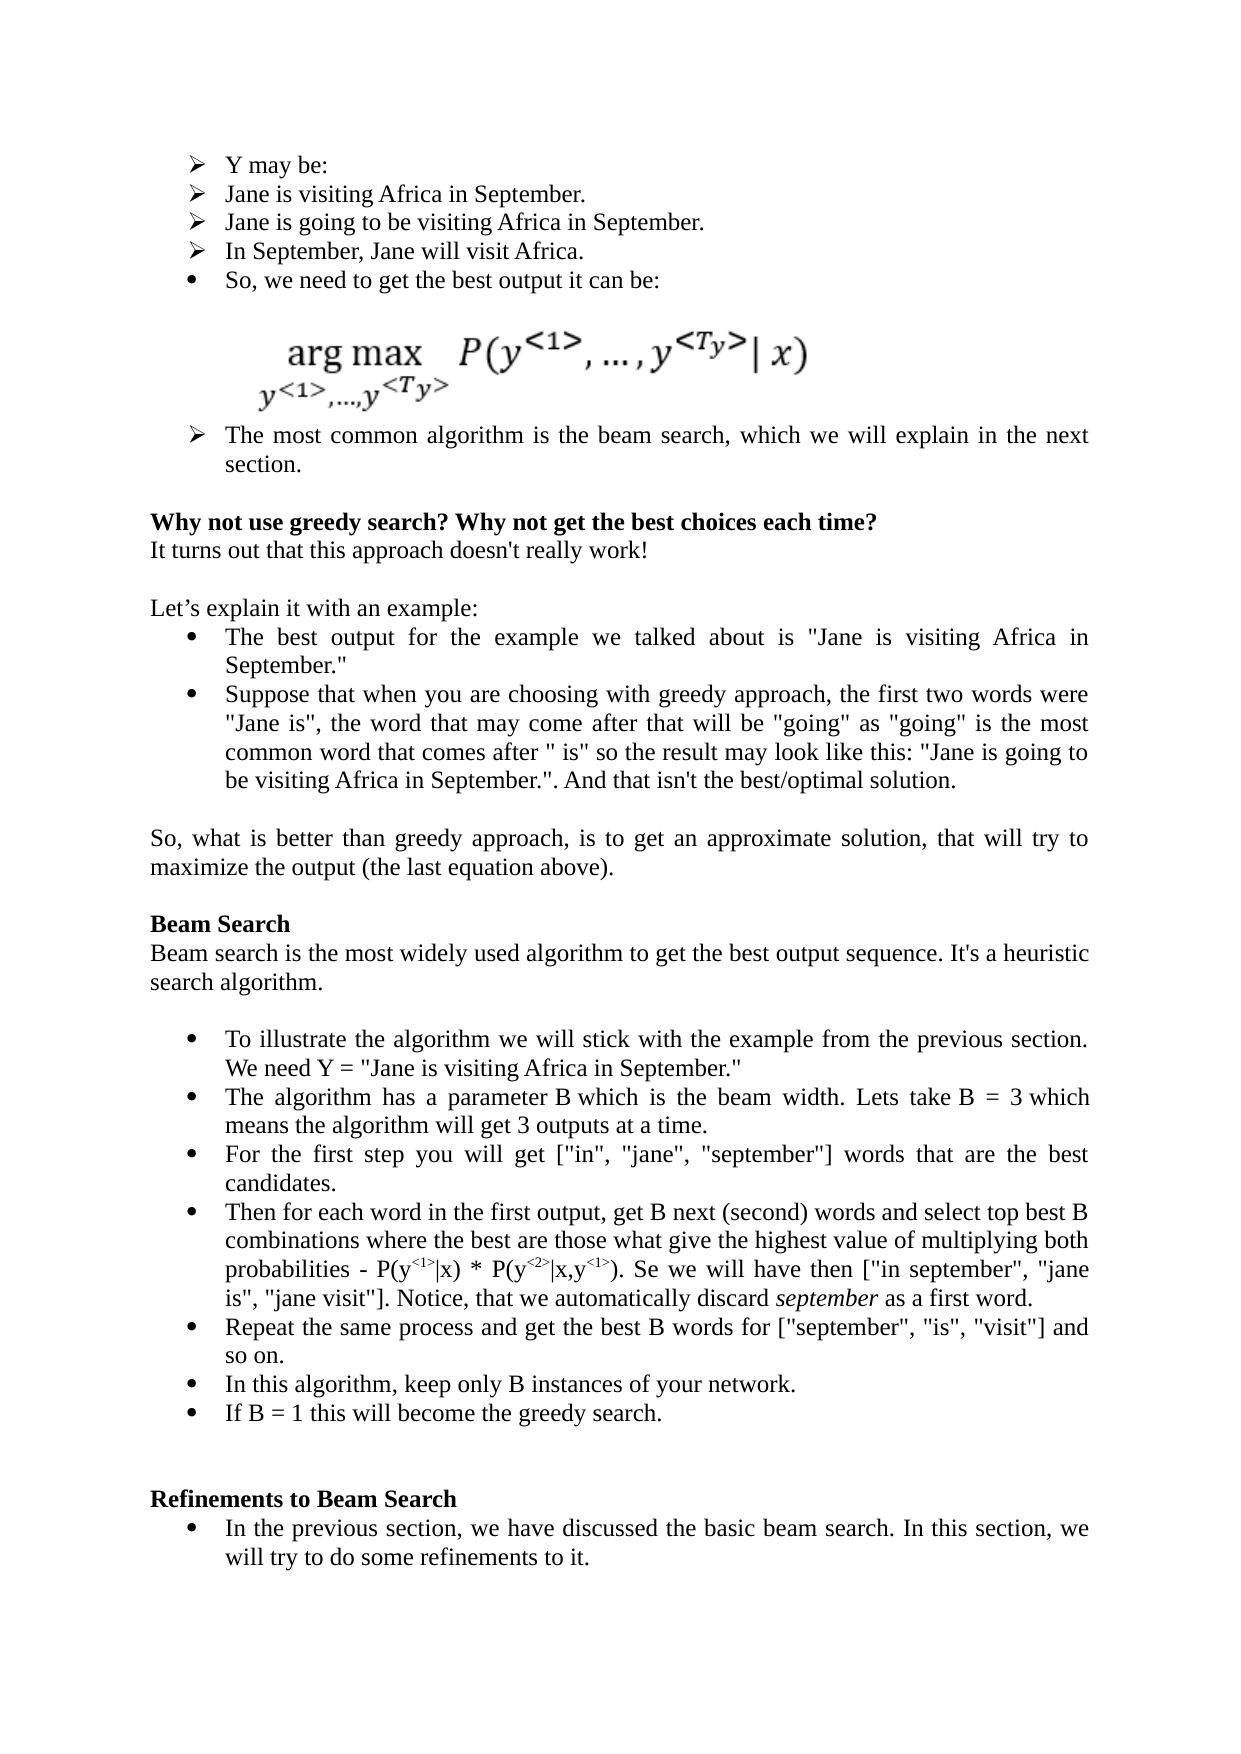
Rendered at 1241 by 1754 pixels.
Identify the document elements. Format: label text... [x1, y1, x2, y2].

list The most common algorithm is the beam search, which we will explain in the next section. [187, 421, 1090, 478]
text It turns out that this approach doesn't really work! [150, 536, 1090, 564]
list Jane is visiting Africa in September. [187, 179, 1090, 207]
list Jane is going to be visiting Africa in September. [187, 207, 1090, 236]
list In the previous section, we have discussed the basic beam search. In this section, we will try to do some refinements to it. [187, 1513, 1090, 1571]
picture [225, 321, 827, 421]
text Refinements to Beam Search [150, 1484, 1090, 1513]
list If B = 1 this will become the greedy search. [187, 1398, 1090, 1427]
text Why not use greedy search? Why not get the best choices each time? [150, 507, 1090, 536]
text Let’s explain it with an example: [150, 593, 1090, 622]
list In September, Jane will visit Africa. [187, 236, 1090, 265]
list The algorithm has a parameter B which is the beam width. Lets take B = 3 which means the algorithm will get 3 outputs at a time. [187, 1082, 1090, 1139]
text Beam Search [150, 909, 1090, 938]
list For the first step you will get ["in", "jane", "september"] words that are the best candidates. [187, 1139, 1090, 1197]
list To illustrate the algorithm we will stick with the example from the previous section. We need Y = "Jane is visiting Africa in September." [187, 1024, 1090, 1082]
list Repeat the same process and get the best B words for ["september", "is", "visit"] and so on. [187, 1312, 1090, 1369]
list Y may be: [187, 150, 1090, 179]
text Beam search is the most widely used algorithm to get the best output sequence. It's a heuristic search algorithm. [150, 938, 1090, 996]
list Then for each word in the first output, get B next (second) words and select top best B combinations where the best are those what give the highest value of multiplying both probabilities - P(y<1>|x) * P(y<2>|x,y<1>). Se we will have then ["in september", "jane is", "jane visit"]. Notice, that we automatically discard september as a first word. [187, 1197, 1090, 1312]
list The best output for the example we talked about is "Jane is visiting Africa in September." [187, 622, 1090, 679]
list Suppose that when you are choosing with greedy approach, the first two words were "Jane is", the word that may come after that will be "going" as "going" is the most common word that comes after " is" so the result may look like this: "Jane is going to be visiting Africa in September.". And that isn't the best/optimal solution. [187, 679, 1090, 794]
list In this algorithm, keep only B instances of your network. [187, 1369, 1090, 1398]
list So, we need to get the best output it can be: [187, 265, 1090, 322]
text So, what is better than greedy approach, is to get an approximate solution, that will try to maximize the output (the last equation above). [150, 823, 1090, 881]
